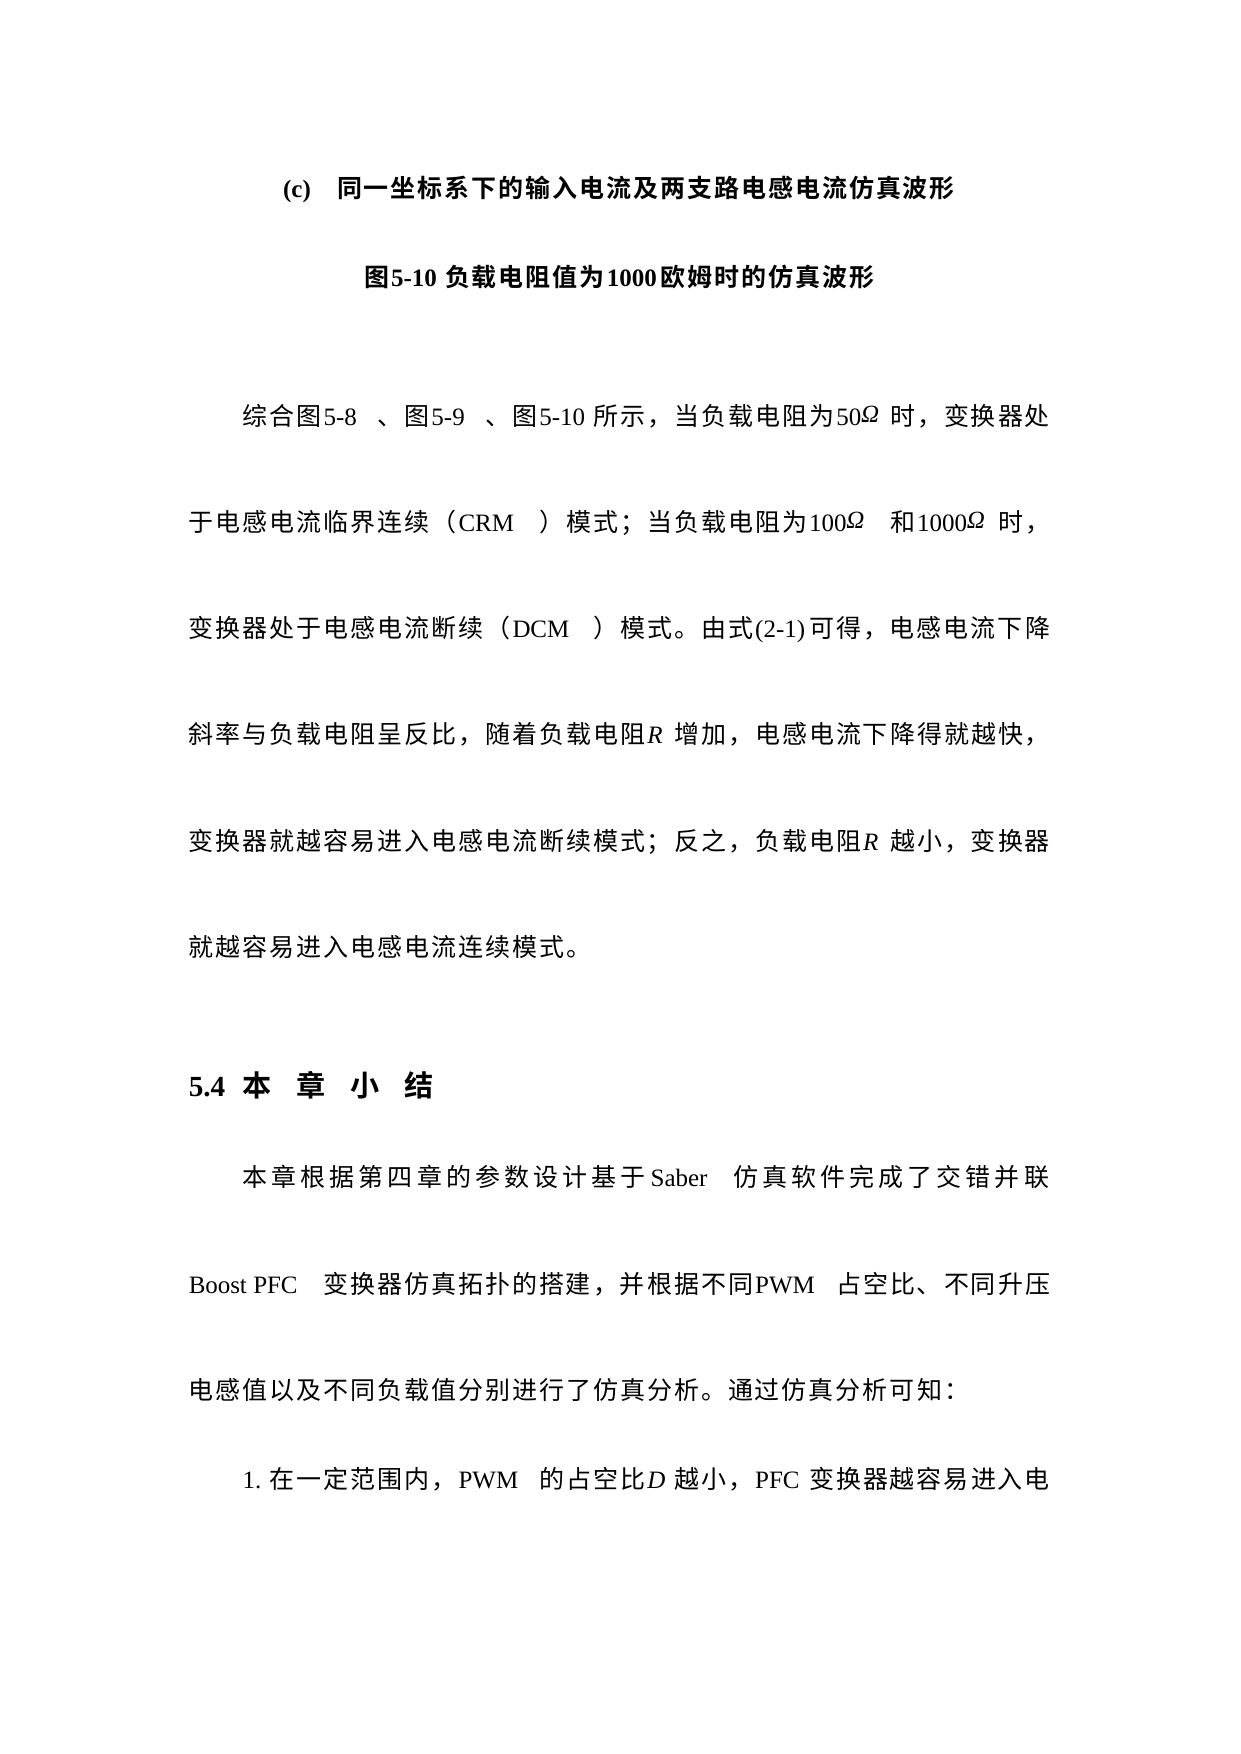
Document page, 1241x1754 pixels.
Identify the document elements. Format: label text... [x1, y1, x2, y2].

text 图5-10 负载电阻值为1000欧姆时的仿真波形 [188, 240, 1052, 311]
text 综合图5-8、图5-9、图5-10所示，当负载电阻为50时，变换器处于电感电流临界连续（CRM）模式；当负载电阻为100和1000时，变换器处于电感电流断续（DCM）模式。由式(2-1)可得，电感电流下降斜率与负载电阻呈反比，随着负载电阻R增加，电感电流下降得就越快，变换器就越容易进入电感电流断续模式；反之，负载电阻R越小，变换器就越容易进入电感电流连续模式。 [188, 379, 1052, 981]
text 5.4 本章小结 [188, 1049, 1052, 1119]
text 本章根据第四章的参数设计基于Saber仿真软件完成了交错并联Boost PFC变换器仿真拓扑的搭建，并根据不同PWM占空比、不同升压电感值以及不同负载值分别进行了仿真分析。通过仿真分析可知： [188, 1141, 1052, 1424]
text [188, 1442, 1052, 1513]
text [188, 151, 1052, 222]
